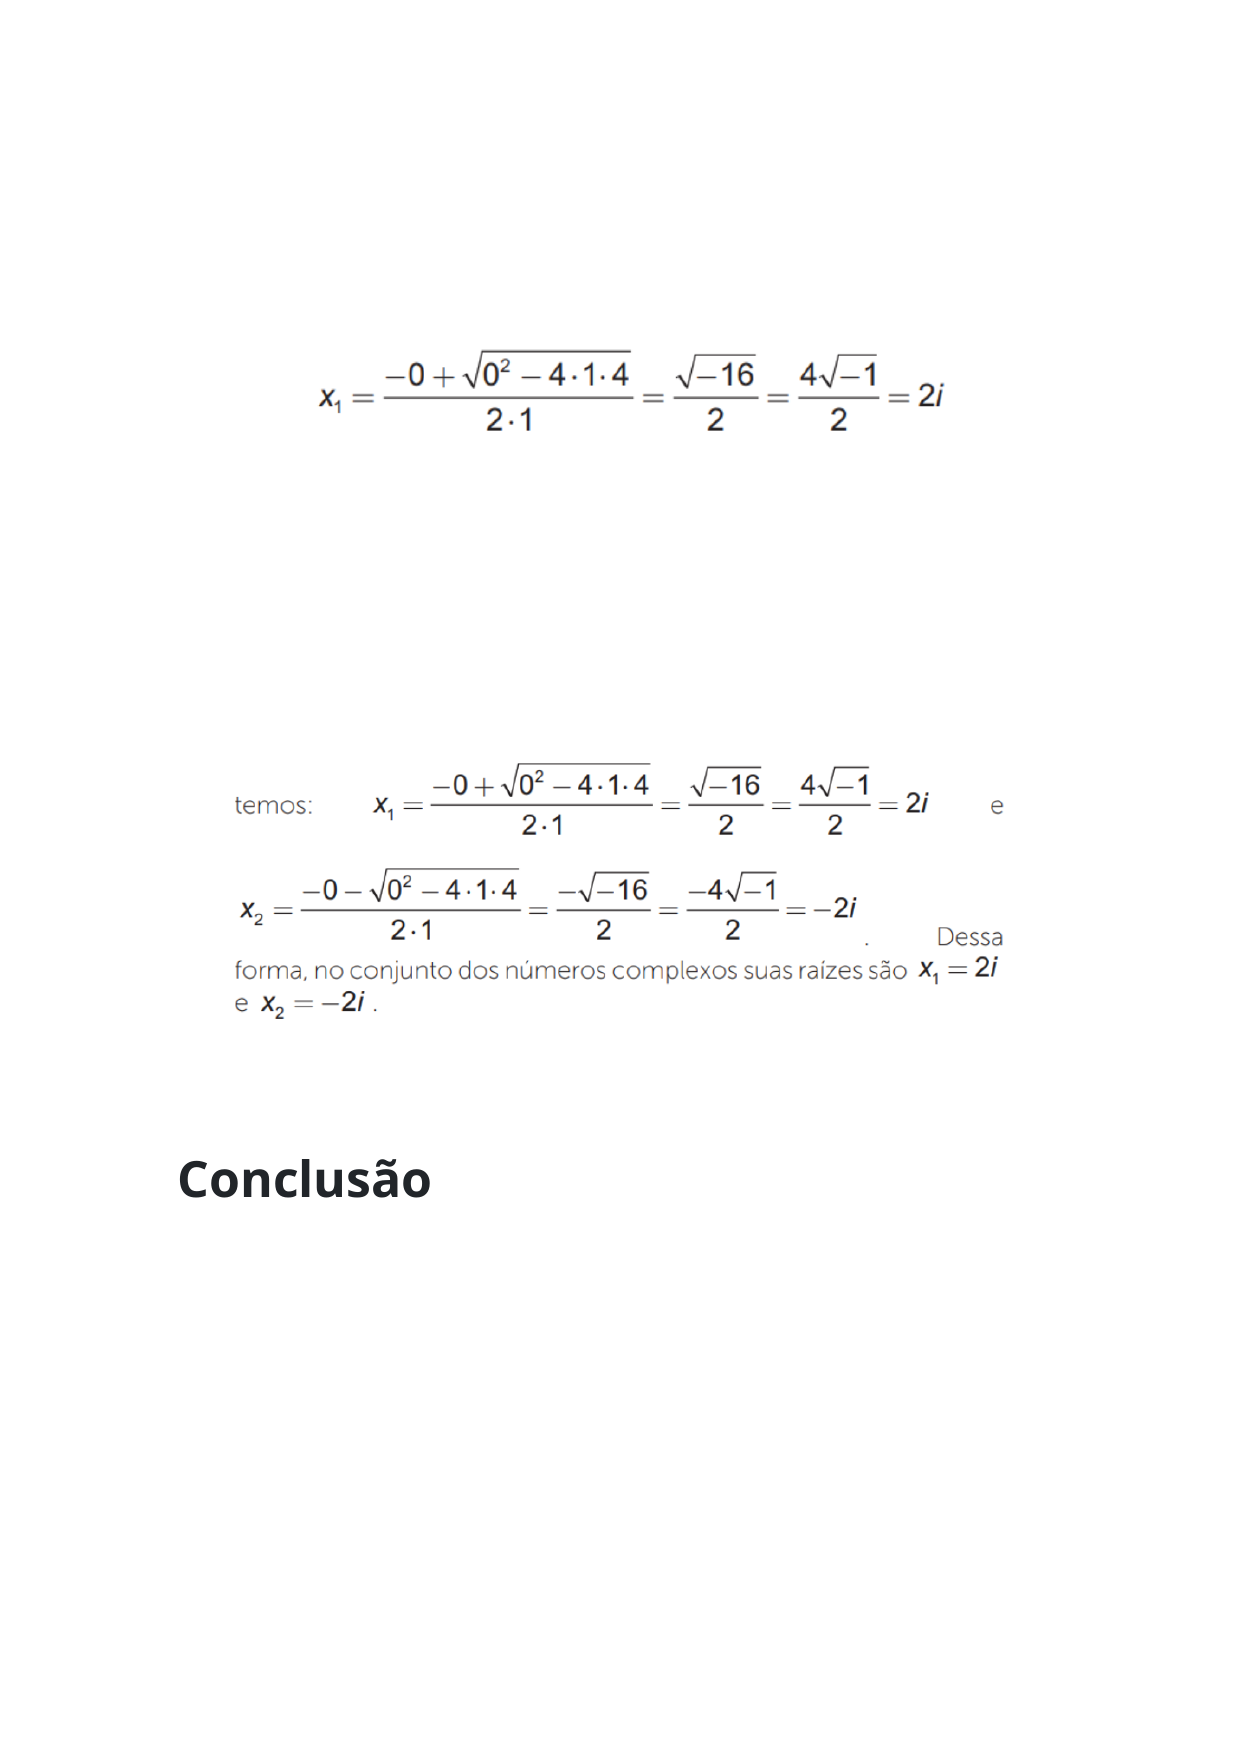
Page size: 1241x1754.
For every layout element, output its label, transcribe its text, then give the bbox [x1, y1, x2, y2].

text Conclusão [177, 1145, 1063, 1212]
picture [177, 147, 1063, 1145]
